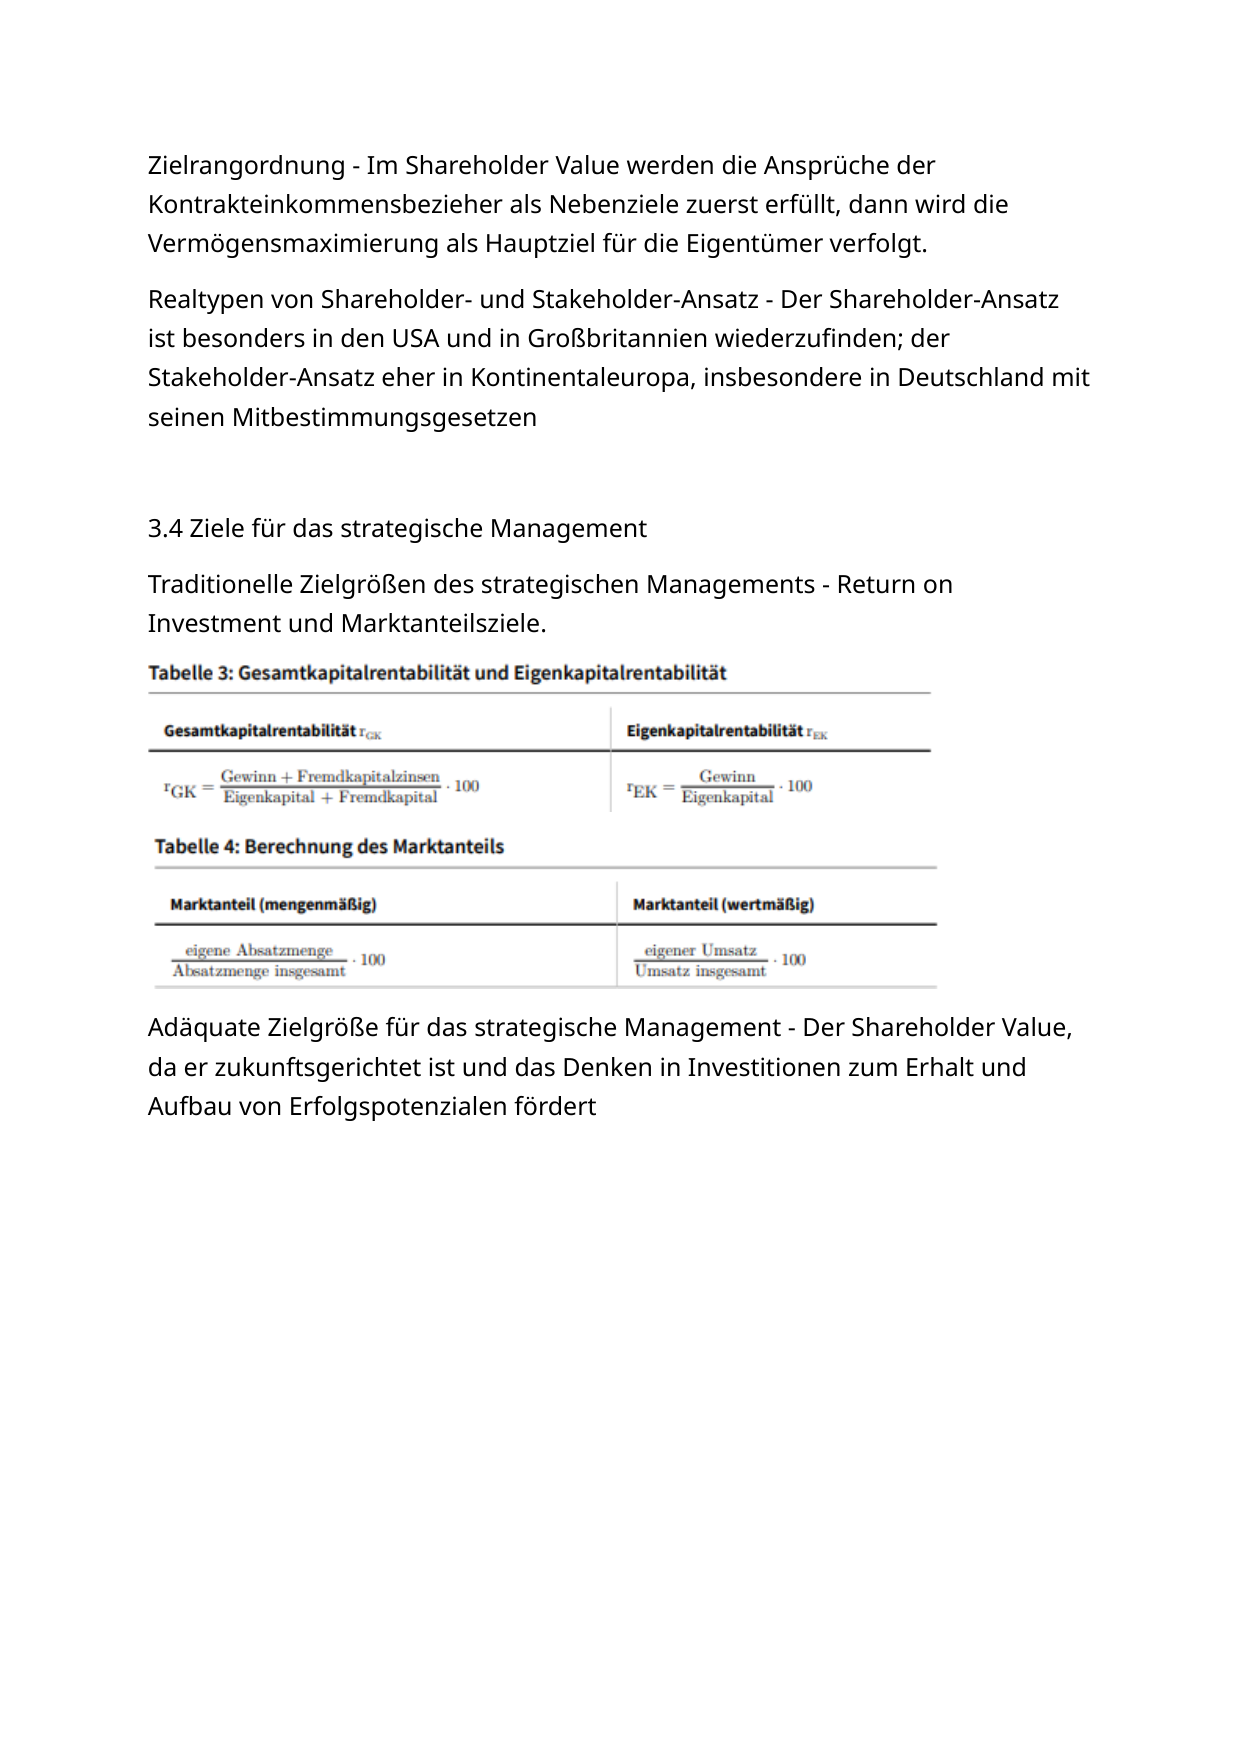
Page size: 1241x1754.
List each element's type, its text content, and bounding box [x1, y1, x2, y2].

picture [147, 833, 975, 989]
text Realtypen von Shareholder- und Stakeholder-Ansatz - Der Shareholder-Ansatz ist besonders in den USA und in Großbritannien wiederzufinden; der Stakeholder-Ansatz eher in Kontinentaleuropa, insbesondere in Deutschland mit seinen Mitbestimmungsgesetzen [148, 282, 1093, 433]
text Adäquate Zielgröße für das strategische Management - Der Shareholder Value, da er zukunftsgerichtet ist und das Denken in Investitionen zum Erhalt und Aufbau von Erfolgspotenzialen fördert [148, 1010, 1093, 1122]
text Traditionelle Zielgrößen des strategischen Managements - Return on Investment und Marktanteilsziele. [148, 567, 1093, 640]
text 3.4 Ziele für das strategische Management [148, 511, 1093, 545]
text Zielrangordnung - Im Shareholder Value werden die Ansprüche der Kontrakteinkommensbezieher als Nebenziele zuerst erfüllt, dann wird die Vermögensmaximierung als Hauptziel für die Eigentümer verfolgt. [148, 148, 1093, 260]
picture [147, 661, 936, 812]
